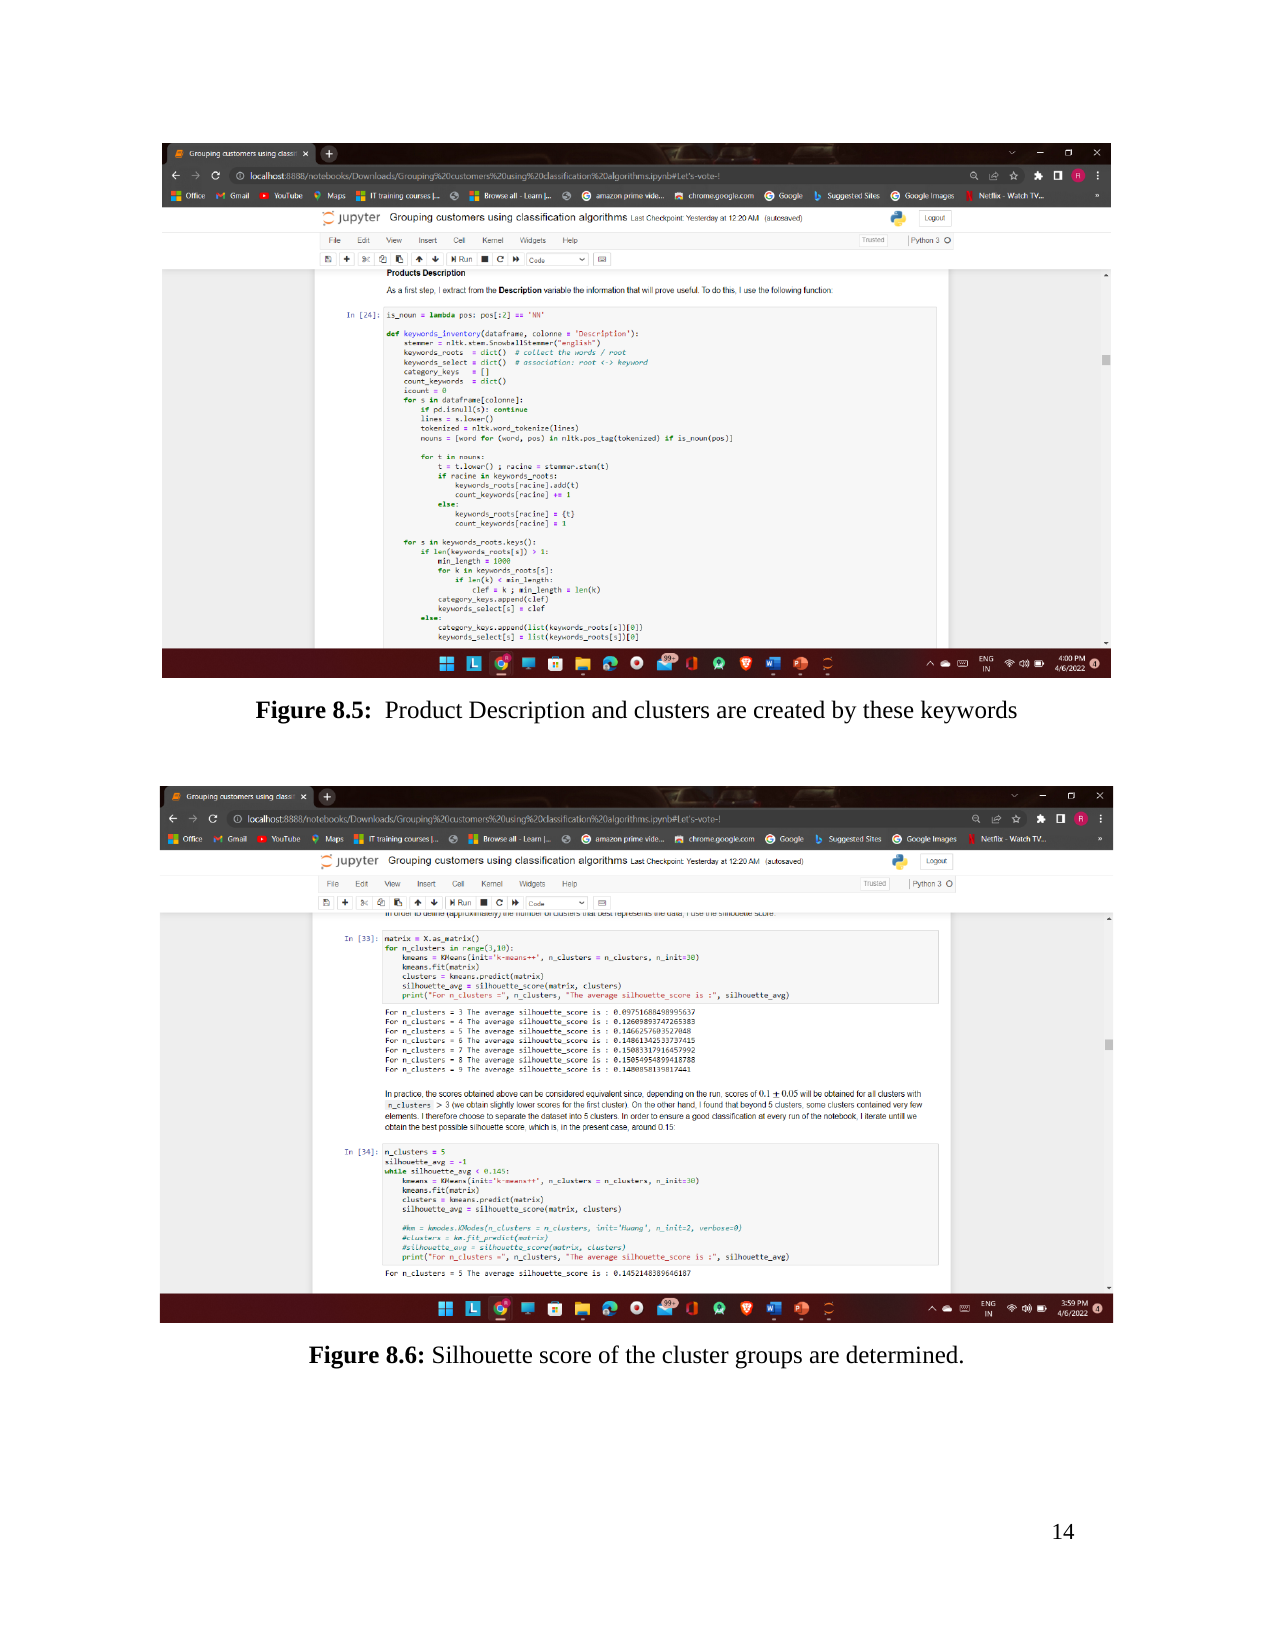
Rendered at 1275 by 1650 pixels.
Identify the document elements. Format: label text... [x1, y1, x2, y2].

subtitle Figure 8.5: Product Description and clusters are created by these keywords [150, 695, 1123, 723]
picture [159, 786, 1114, 1323]
picture [162, 143, 1111, 678]
subtitle Figure 8.6: Silhouette score of the cluster groups are determined. [150, 1340, 1123, 1369]
